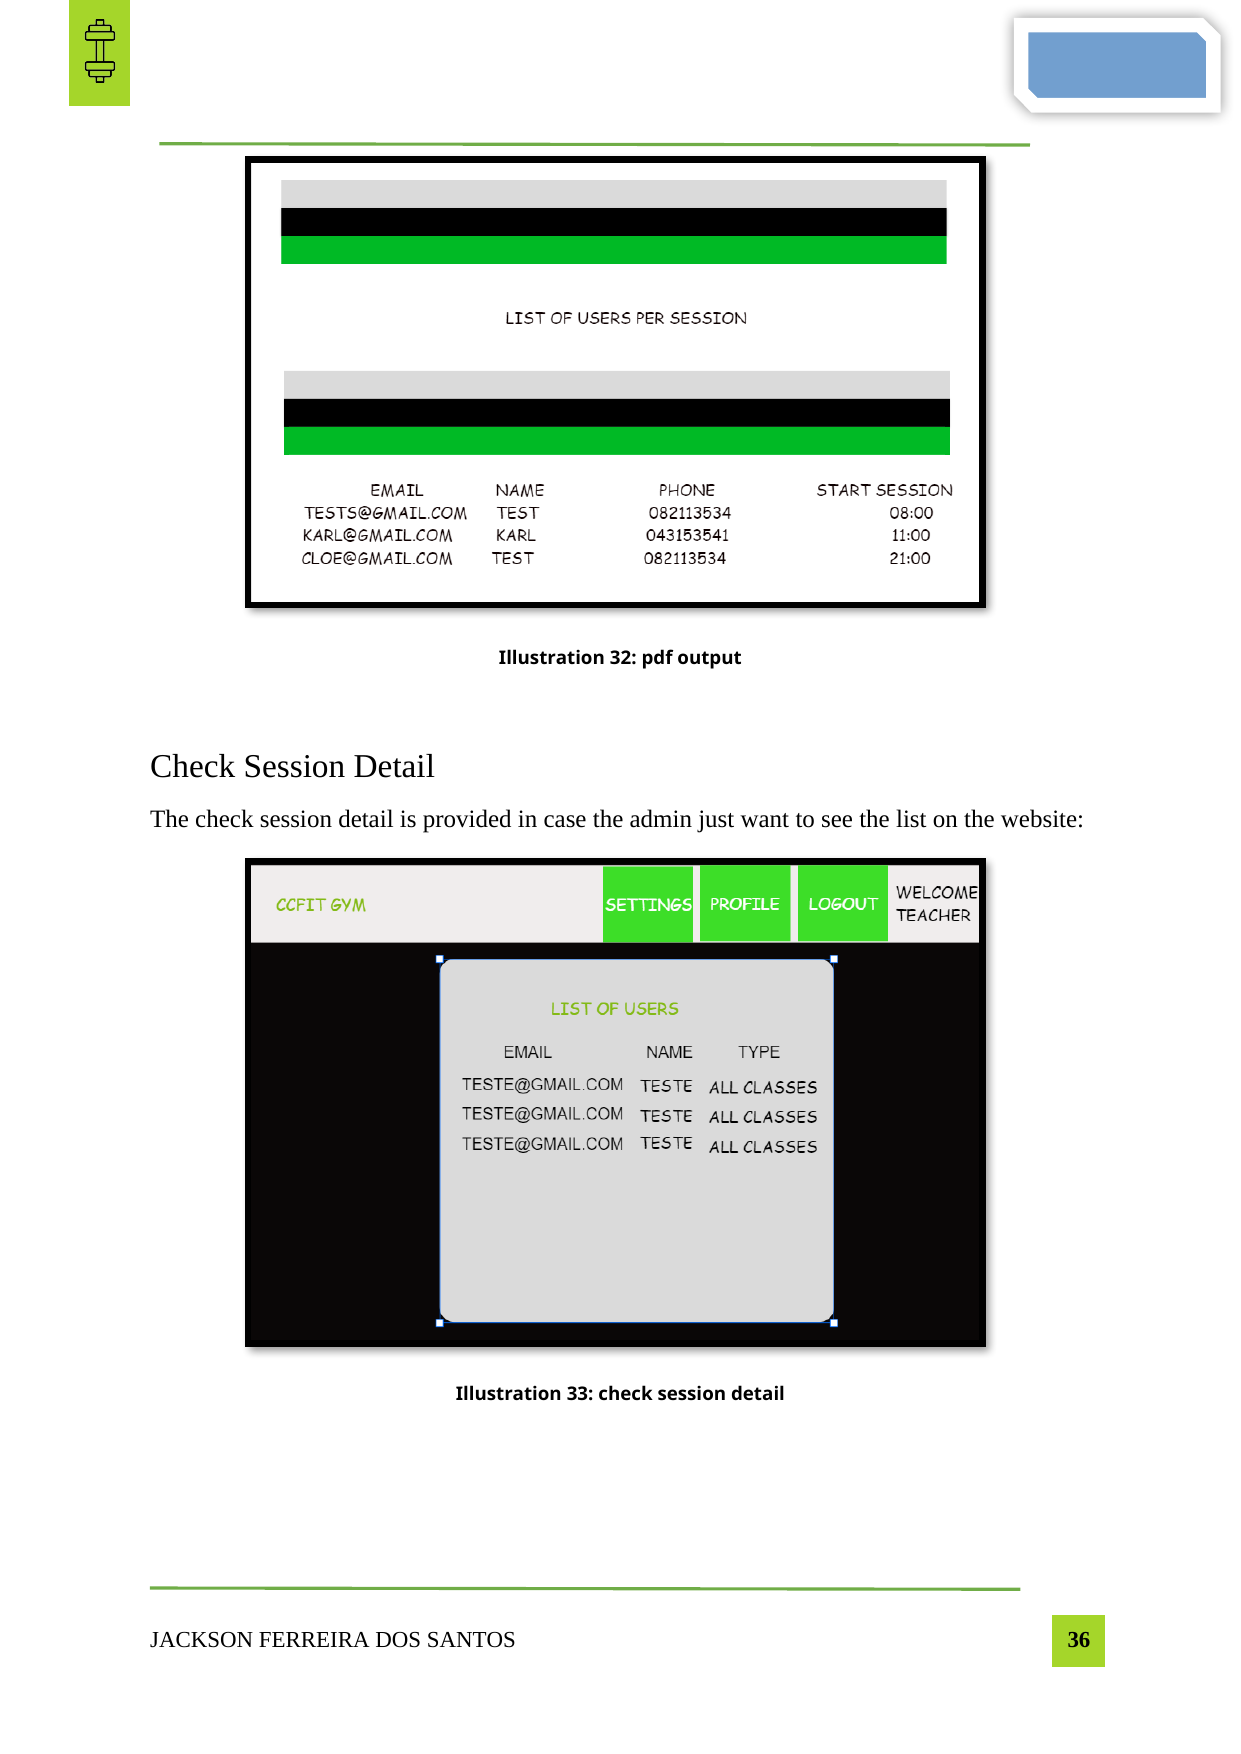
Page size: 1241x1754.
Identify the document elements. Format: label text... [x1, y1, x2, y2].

text Illustration 33: check session detail [150, 1380, 1090, 1406]
picture [251, 163, 979, 602]
text Illustration 32: pdf output [150, 644, 1090, 669]
picture [68, 19, 132, 83]
text The check session detail is provided in case the admin just want to see the list on the website: [150, 804, 1090, 833]
picture [251, 864, 979, 1340]
text Check Session Detail [150, 746, 1090, 784]
